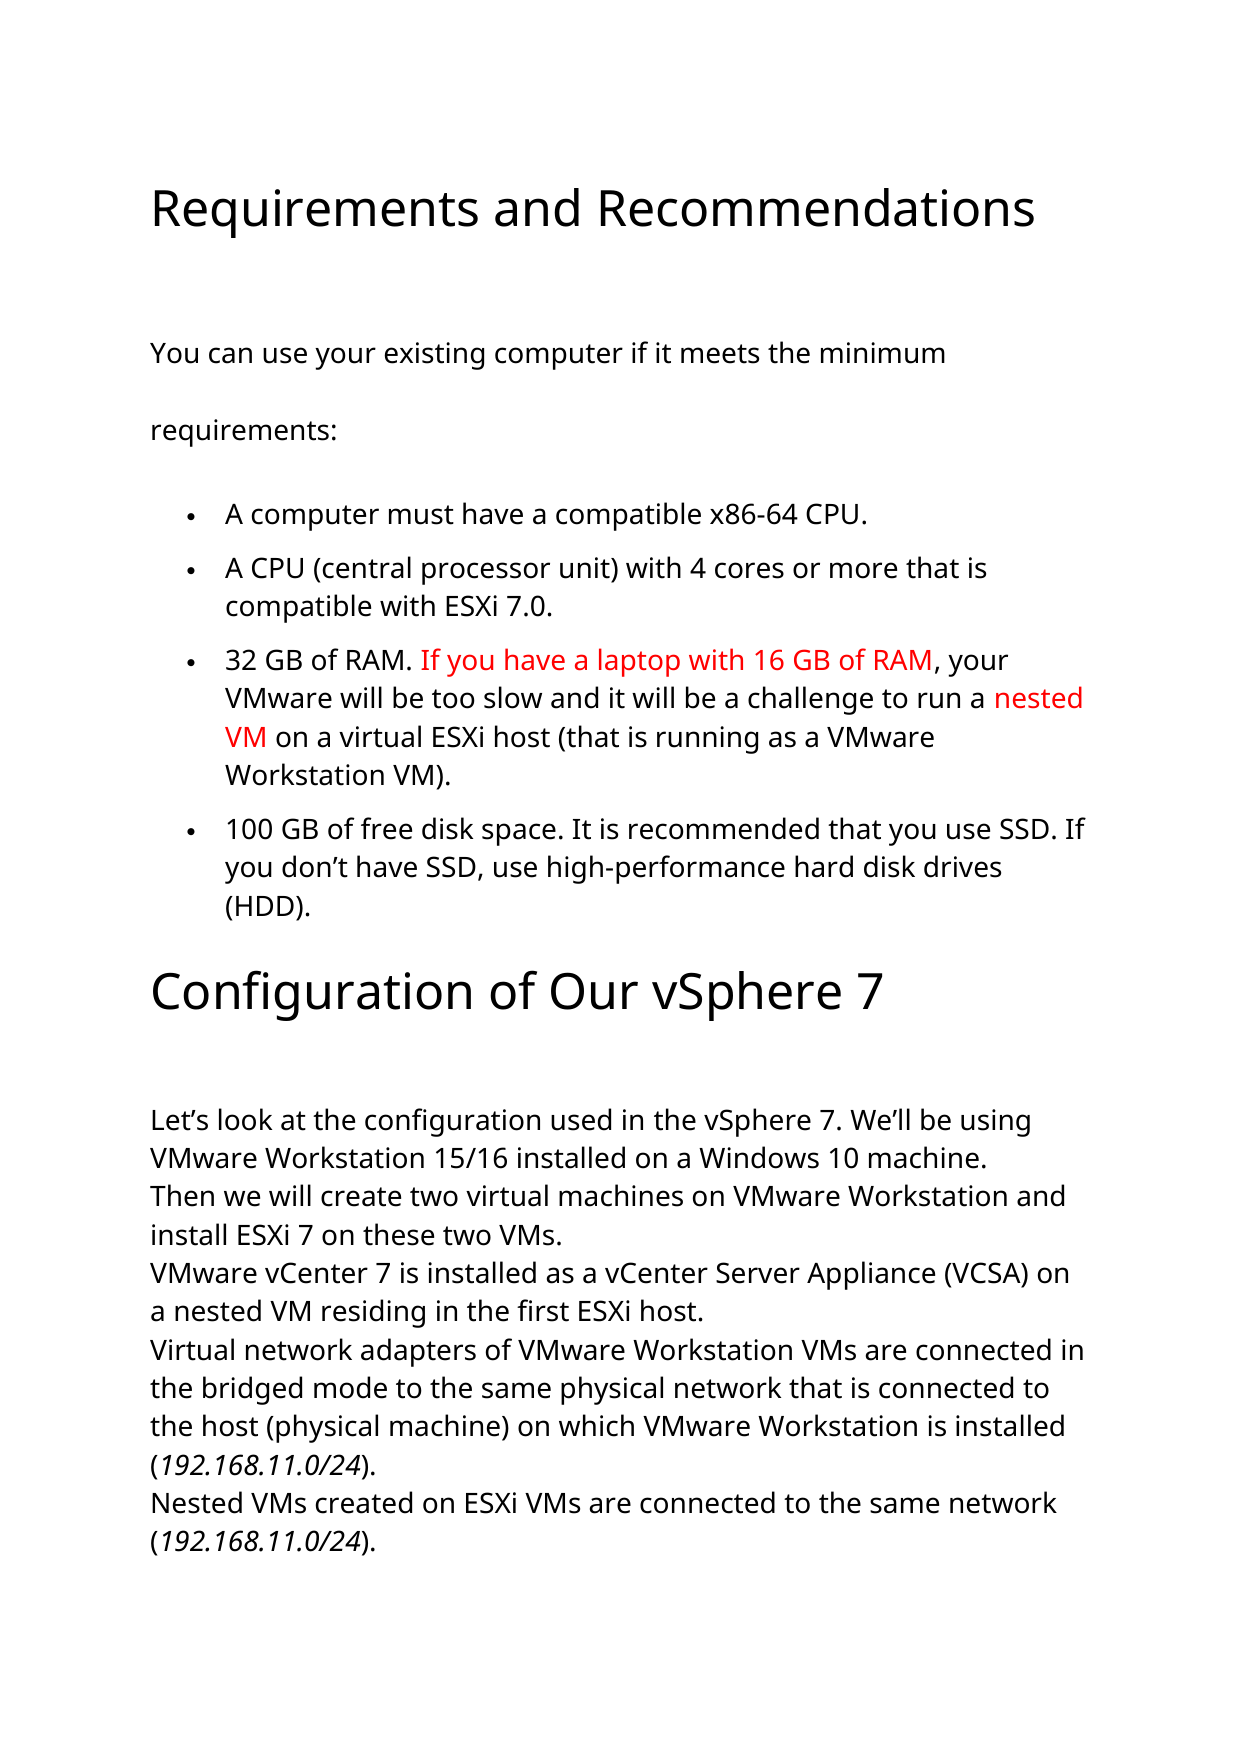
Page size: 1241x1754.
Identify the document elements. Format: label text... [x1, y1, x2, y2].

text Requirements and Recommendations [150, 173, 1090, 242]
list A CPU (central processor unit) with 4 cores or more that is compatible with ESXi 7.0. [187, 548, 1090, 625]
text VMware vCenter 7 is installed as a vCenter Server Appliance (VCSA) on a nested VM residing in the first ESXi host. [150, 1253, 1090, 1330]
text Virtual network adapters of VMware Workstation VMs are connected in the bridged mode to the same physical network that is connected to the host (physical machine) on which VMware Workstation is installed (192.168.11.0/24). [150, 1330, 1090, 1483]
list A computer must have a compatible x86-64 CPU. [187, 494, 1090, 533]
text Let’s look at the configuration used in the vSphere 7. We’ll be using VMware Workstation 15/16 installed on a Windows 10 machine. [150, 1100, 1090, 1176]
text Configuration of Our vSphere 7 [150, 956, 1090, 1024]
text Nested VMs created on ESXi VMs are connected to the same network (192.168.11.0/24). [150, 1483, 1090, 1560]
list 100 GB of free disk space. It is recommended that you use SSD. If you don’t have SSD, use high-performance hard disk drives (HDD). [187, 809, 1090, 924]
list 32 GB of RAM. If you have a laptop with 16 GB of RAM, your VMware will be too slow and it will be a challenge to run a nested VM on a virtual ESXi host (that is running as a VMware Workstation VM). [187, 641, 1090, 794]
text You can use your existing computer if it meets the minimum requirements: [150, 333, 1090, 448]
text Then we will create two virtual machines on VMware Workstation and install ESXi 7 on these two VMs. [150, 1176, 1090, 1253]
